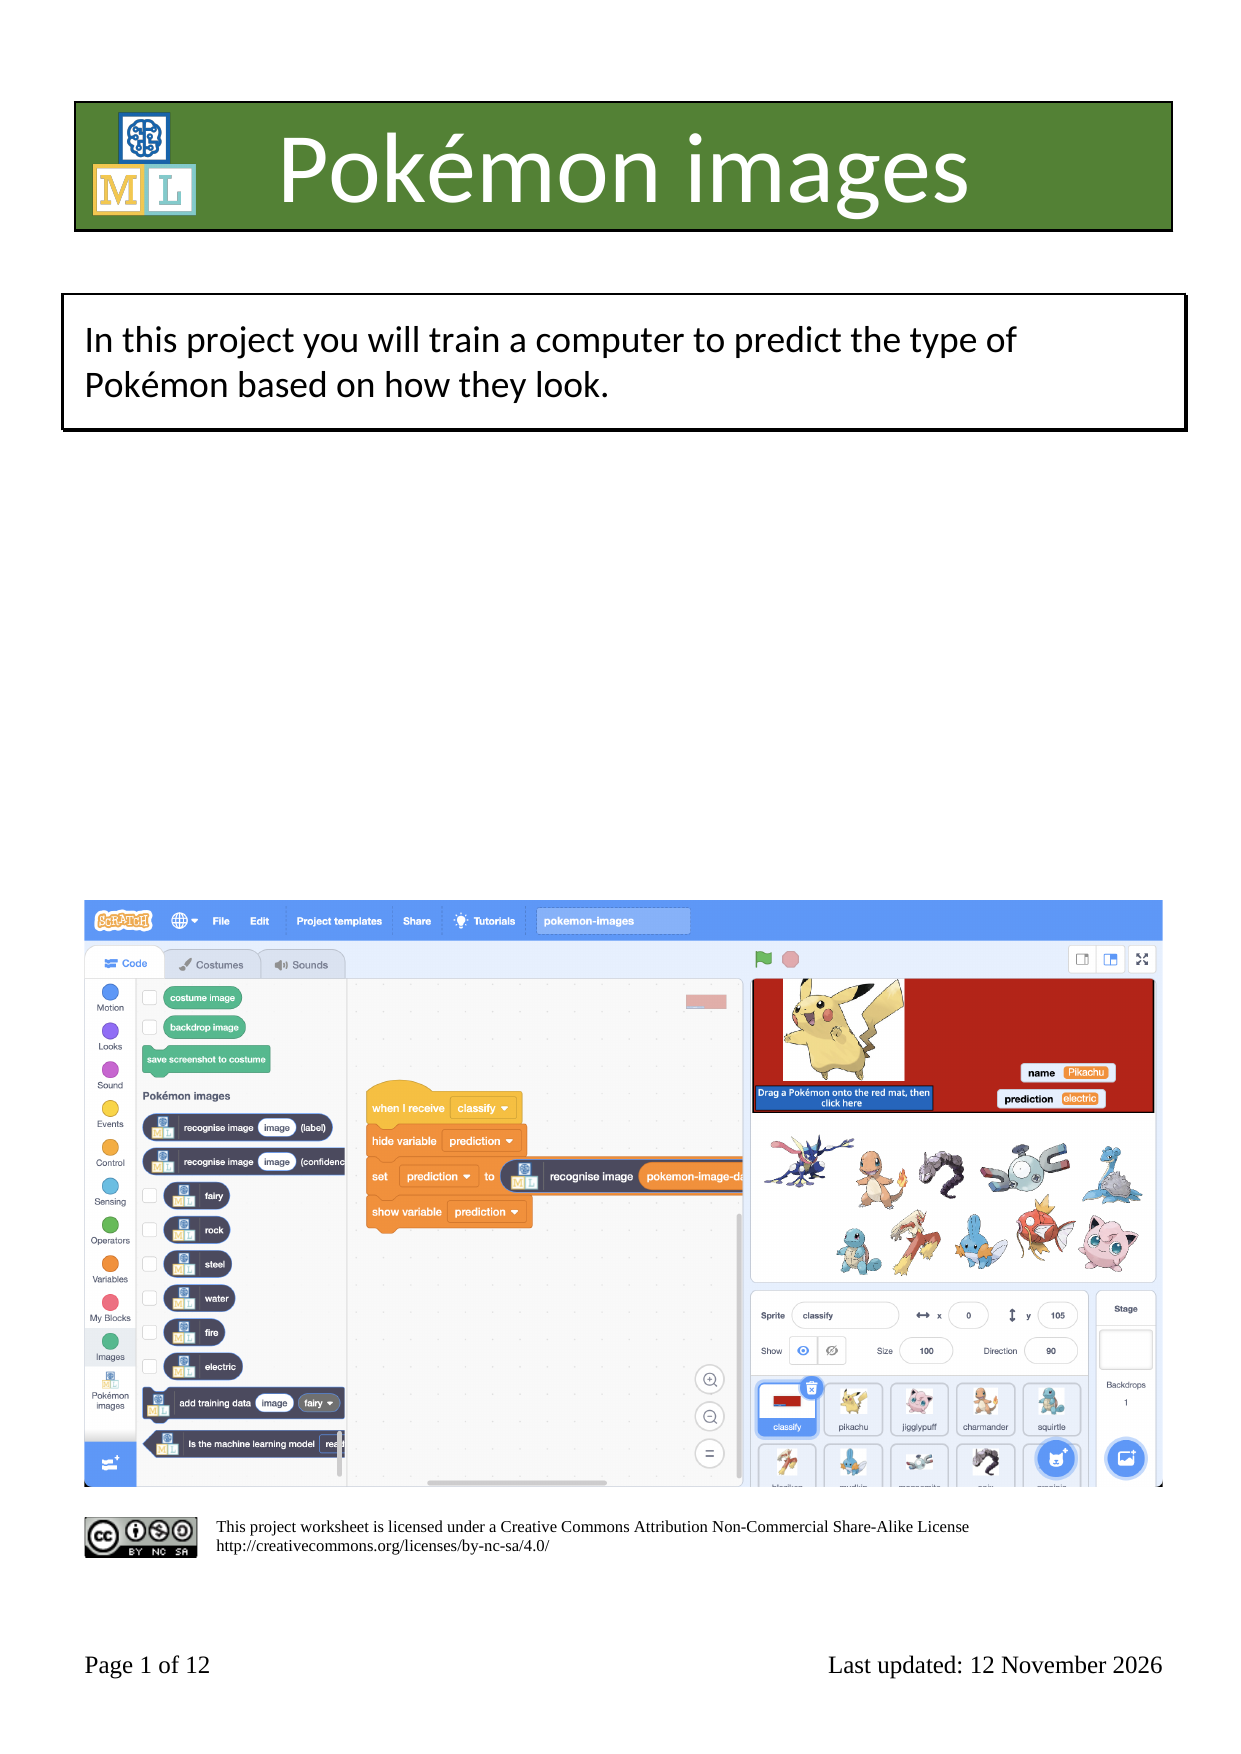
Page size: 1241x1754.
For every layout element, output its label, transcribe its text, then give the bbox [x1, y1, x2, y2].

text http://creativecommons.org/licenses/by-nc-sa/4.0/ [198, 1536, 1163, 1555]
picture [84, 1517, 198, 1558]
text Pokémon images [219, 103, 1171, 229]
text In this project you will train a computer to predict the type of Pokémon based on how they look. [64, 295, 1184, 428]
text This project worksheet is licensed under a Creative Commons Attribution Non-Commercial Share-Alike License [198, 1517, 1163, 1536]
picture [84, 900, 1163, 1487]
picture [70, 88, 219, 237]
